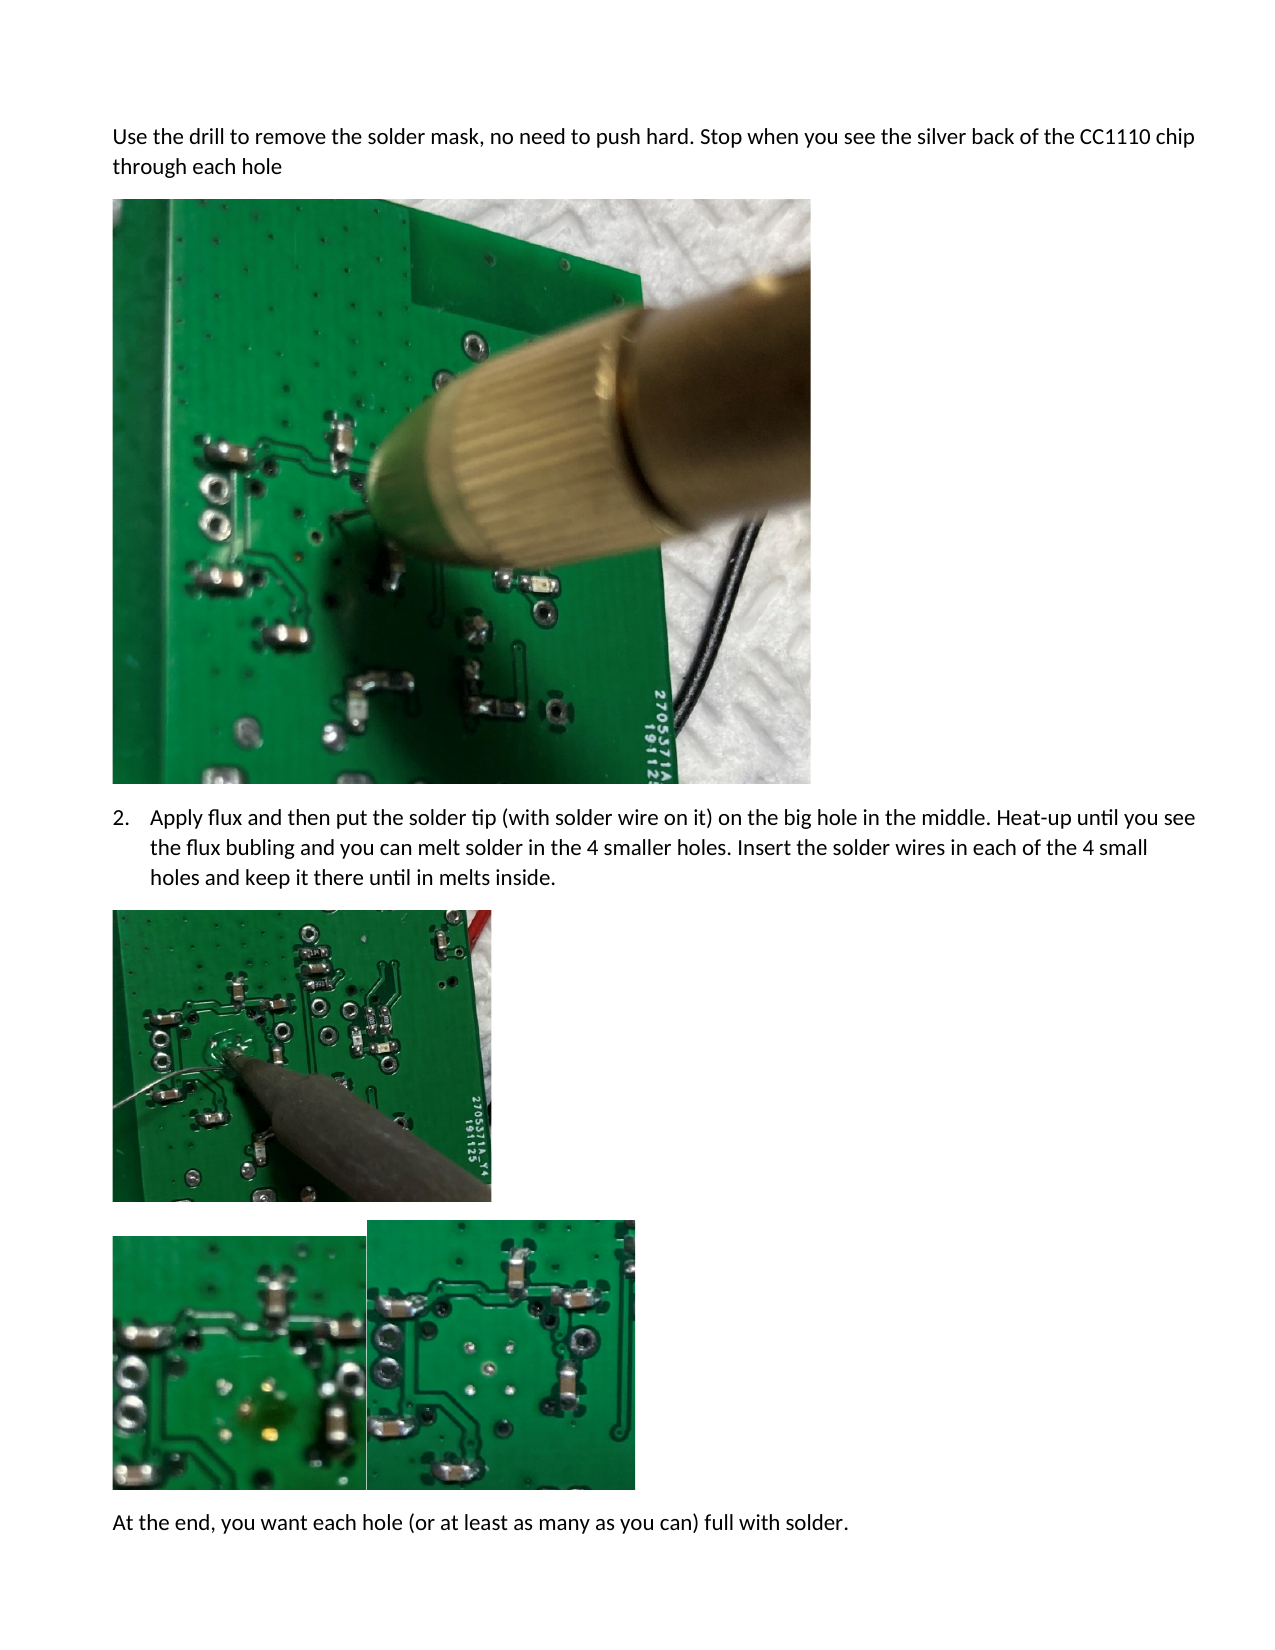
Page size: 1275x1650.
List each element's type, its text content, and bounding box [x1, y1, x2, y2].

text Use the drill to remove the solder mask, no need to push hard. Stop when you see the silver back of the CC1110 chip through each hole [112, 122, 1200, 180]
picture [112, 199, 811, 784]
text At the end, you want each hole (or at least as many as you can) full with solder. [112, 1508, 1200, 1536]
picture [112, 1220, 636, 1490]
list Apply flux and then put the solder tip (with solder wire on it) on the big hole in the middle. Heat-up until you see the flux bubling and you can melt solder in the 4 smaller holes. Insert the solder wires in each of the 4 small holes and keep it there until in melts inside. [112, 803, 1200, 891]
picture [112, 910, 492, 1202]
